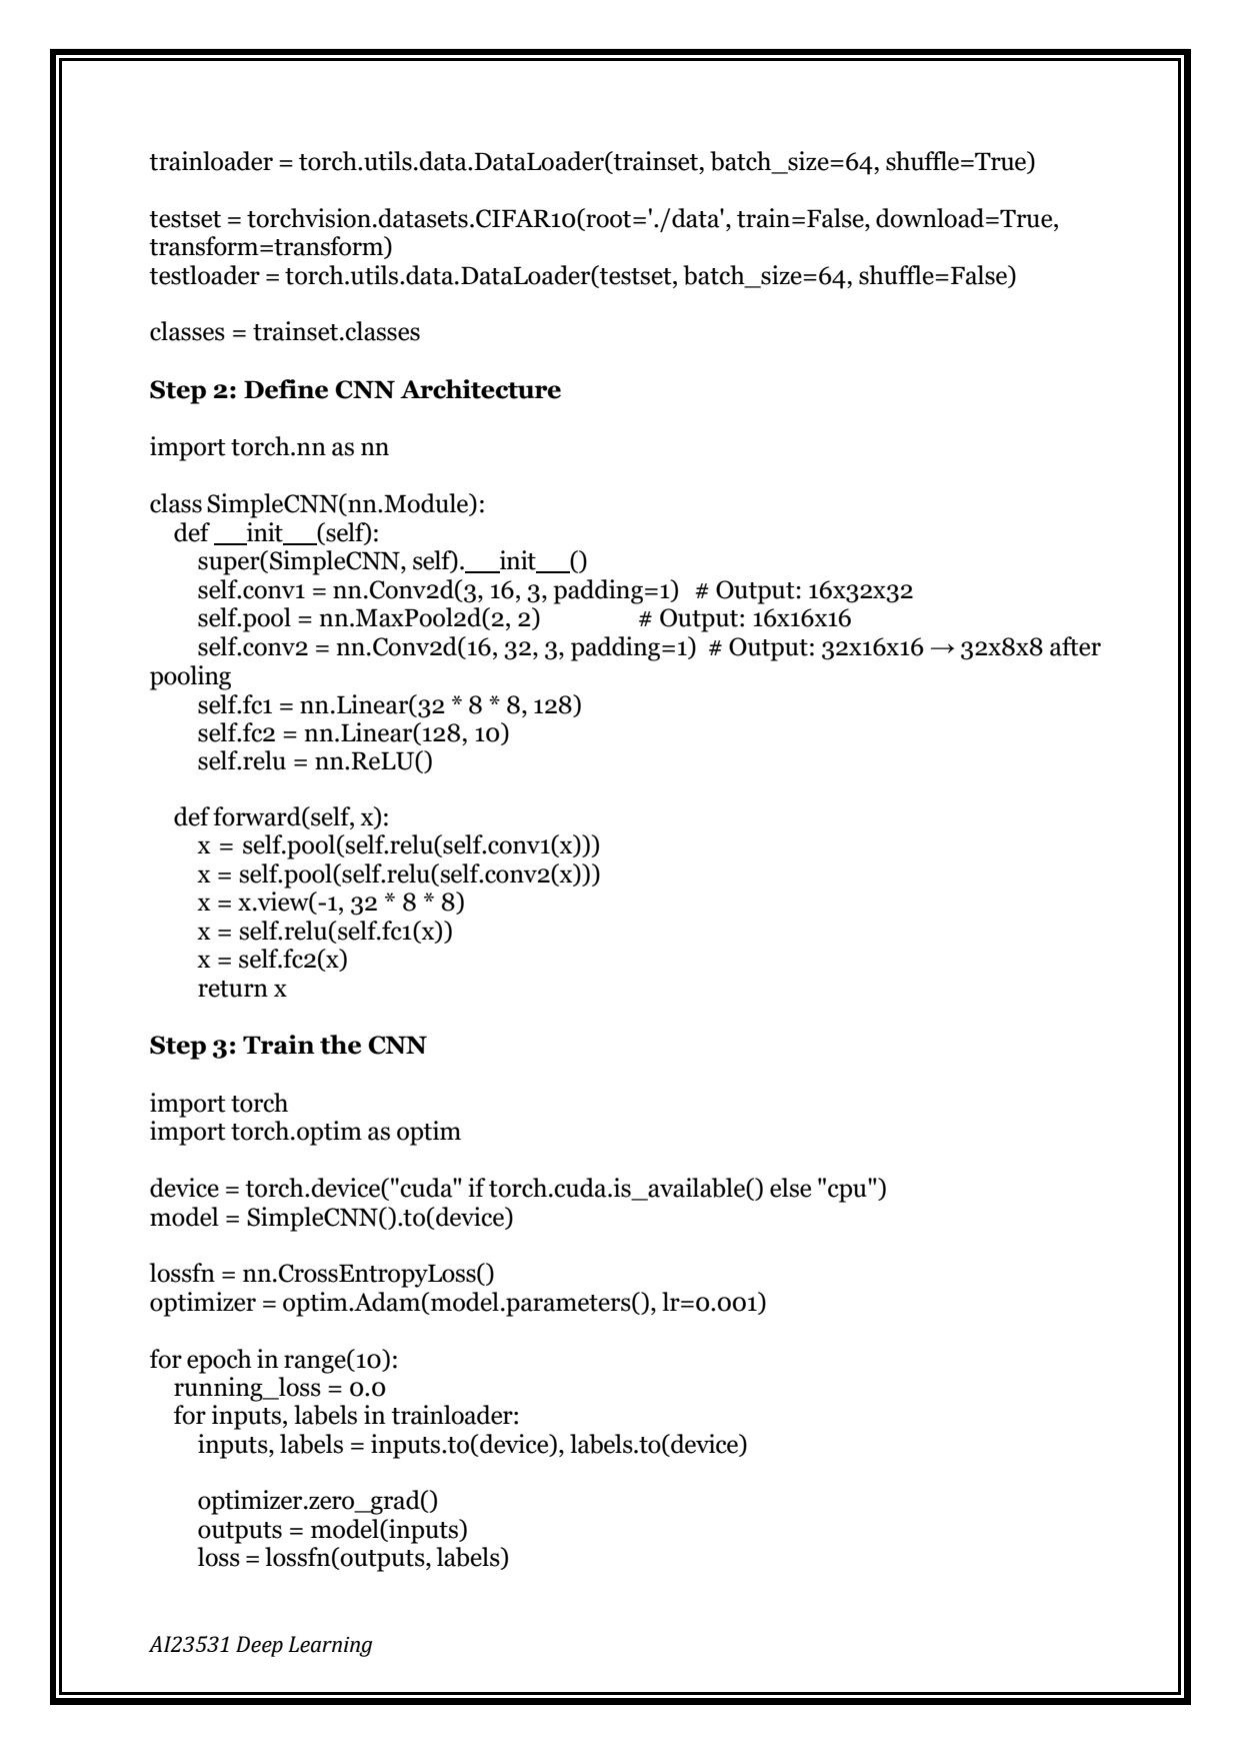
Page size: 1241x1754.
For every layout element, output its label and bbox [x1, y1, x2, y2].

picture [48, 48, 1192, 1712]
